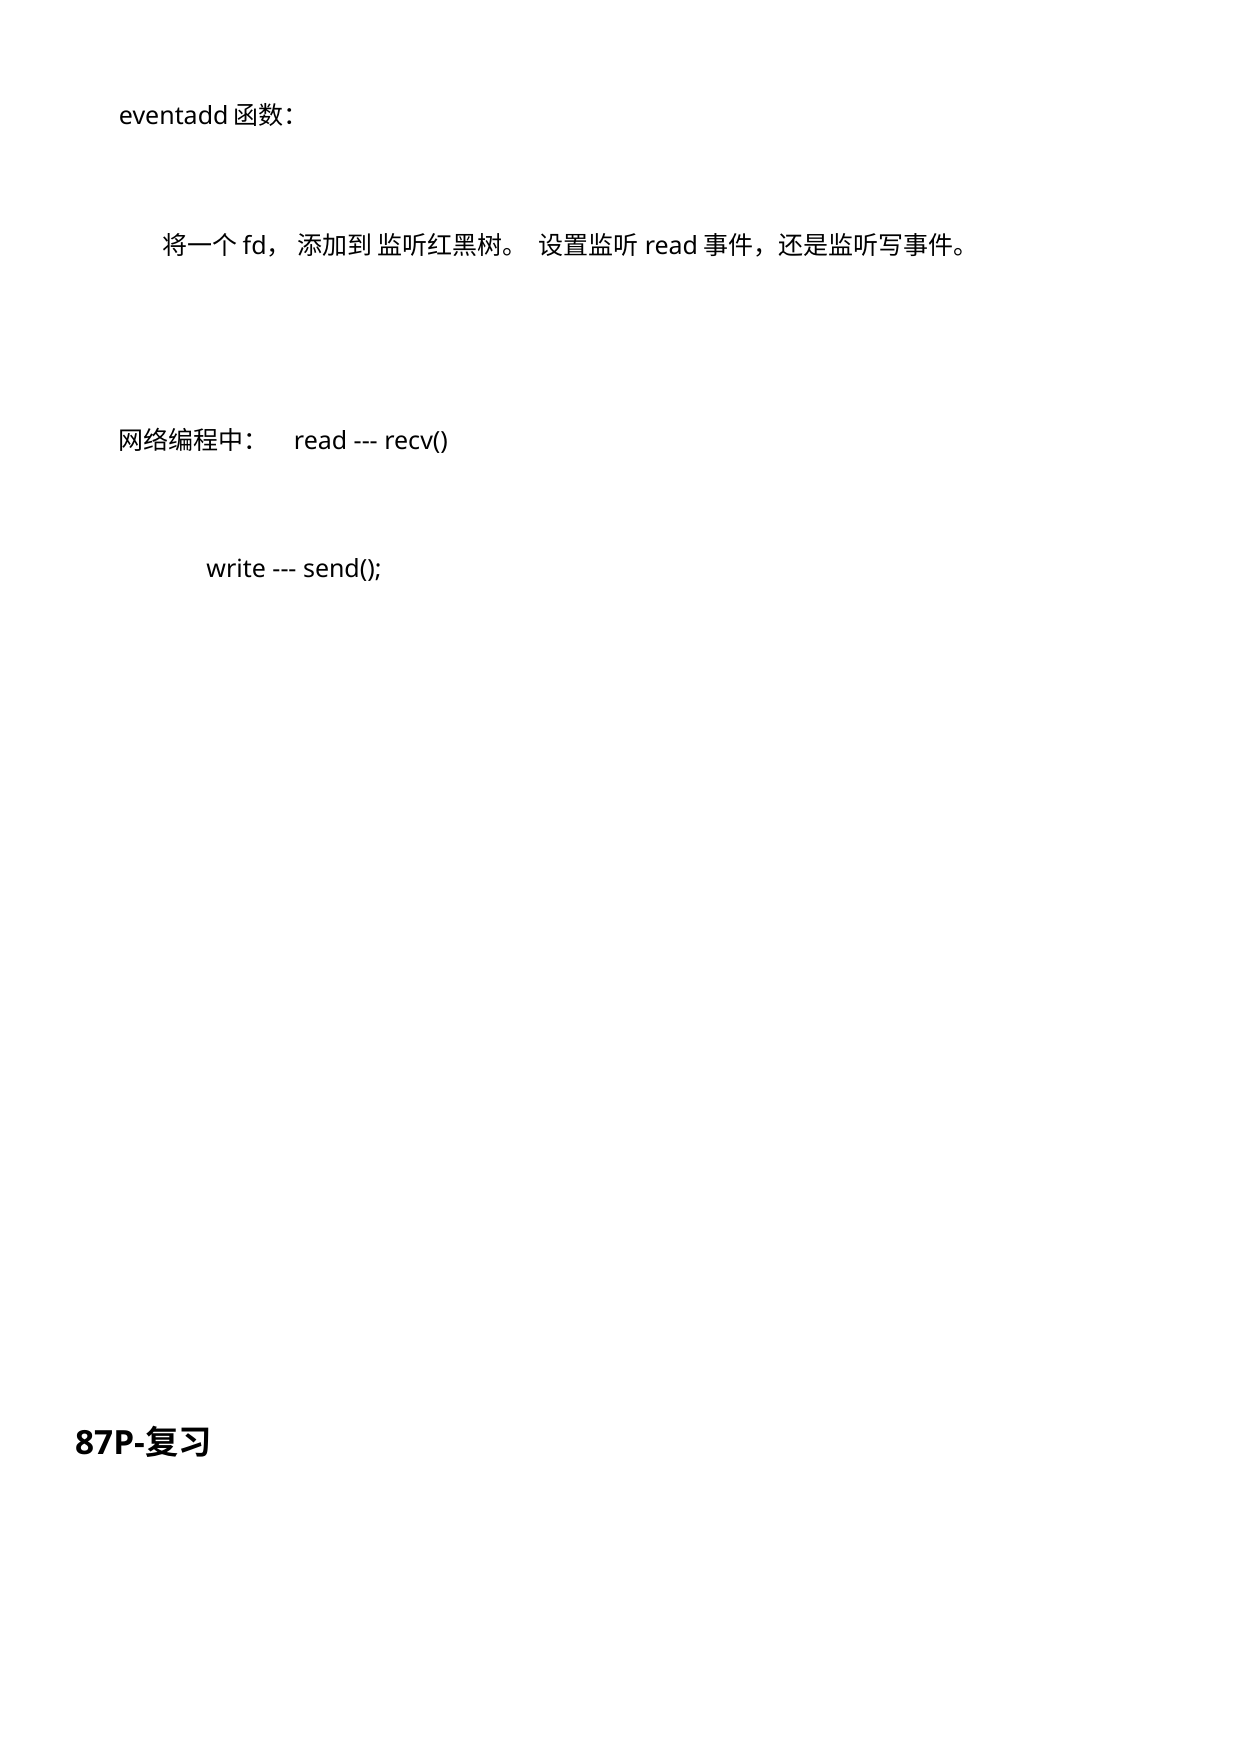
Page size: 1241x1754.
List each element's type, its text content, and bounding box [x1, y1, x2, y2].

text 网络编程中： read --- recv() [75, 406, 1165, 471]
text eventadd函数： [75, 81, 1165, 146]
subtitle 87P-复习 [75, 1408, 1165, 1473]
text 将一个fd， 添加到 监听红黑树。 设置监听 read事件，还是监听写事件。 [75, 211, 1165, 276]
text write --- send(); [75, 536, 1165, 601]
